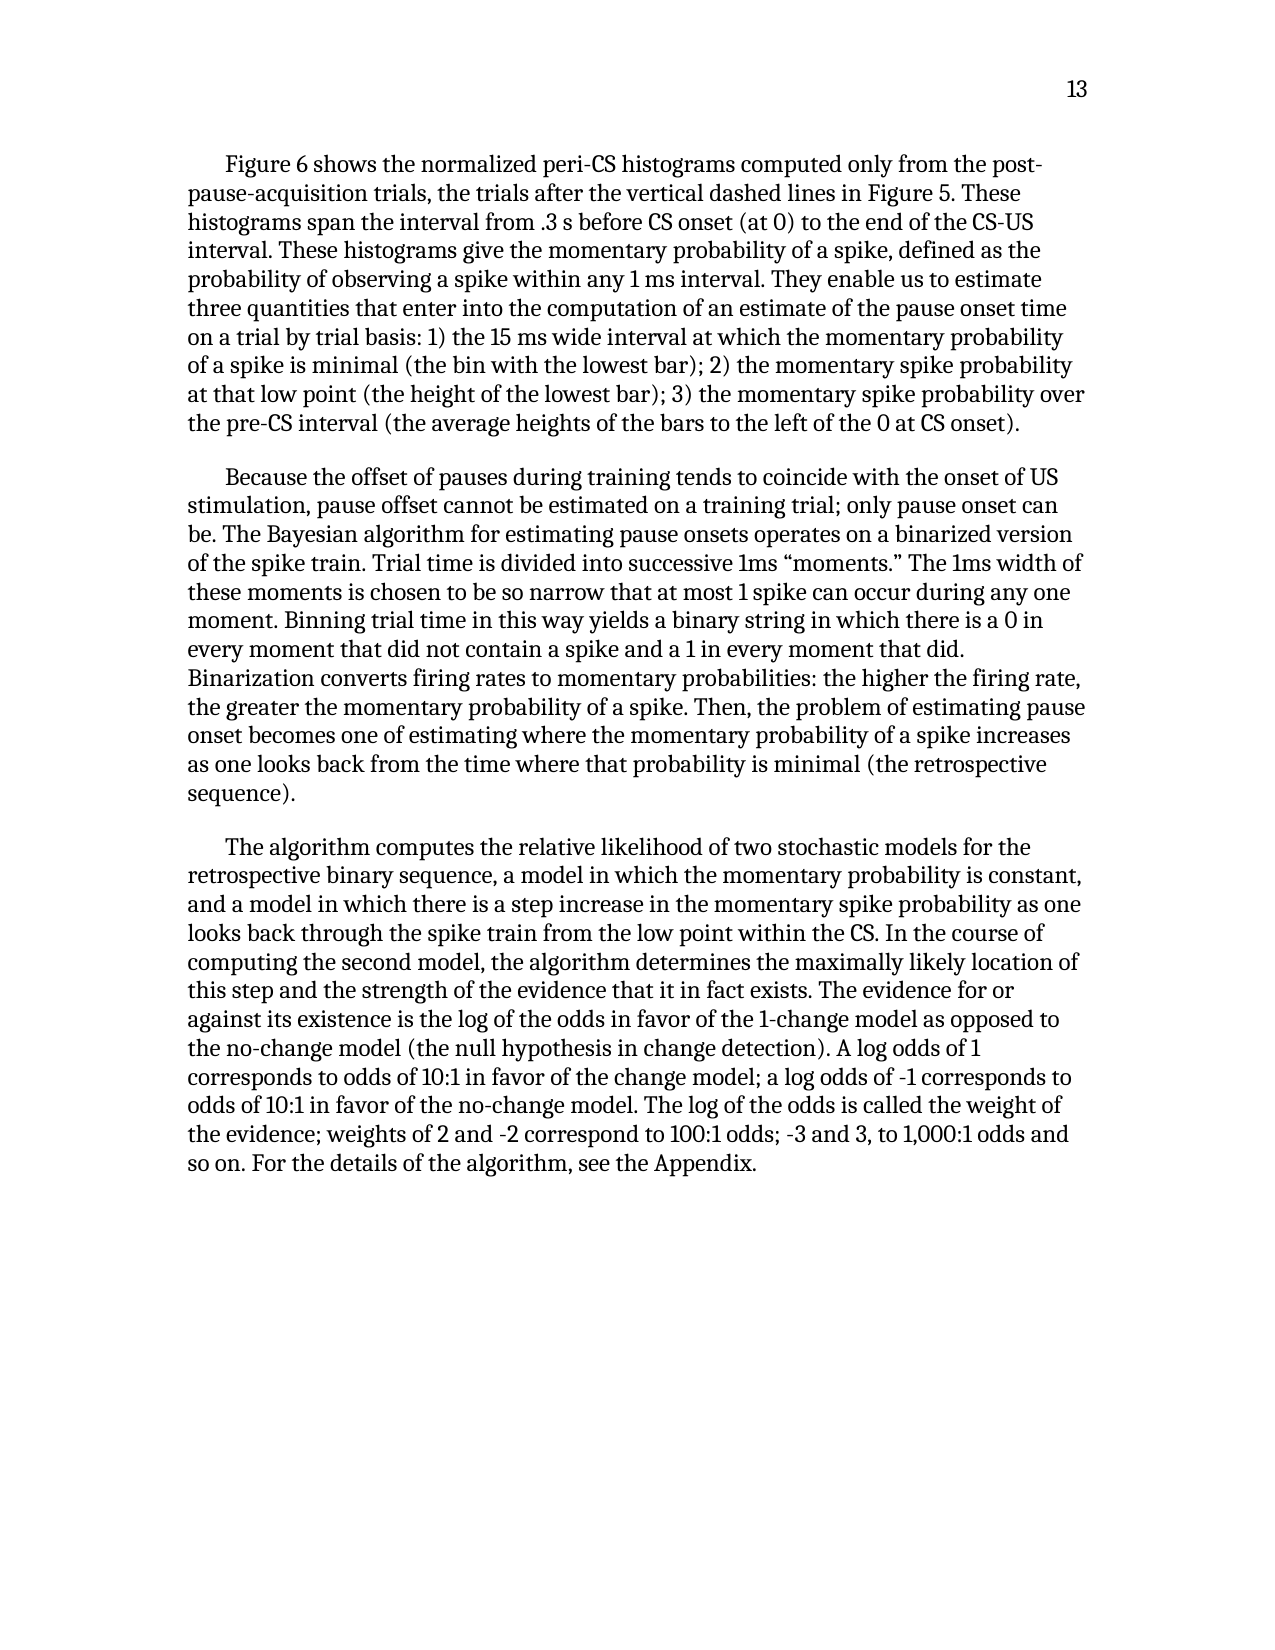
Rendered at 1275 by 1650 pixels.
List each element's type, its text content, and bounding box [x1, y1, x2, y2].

text Because the offset of pauses during training tends to coincide with the onset of US stimulation, pause offset cannot be estimated on a training trial; only pause onset can be. The Bayesian algorithm for estimating pause onsets operates on a binarized version of the spike train. Trial time is divided into successive 1ms “moments.” The 1ms width of these moments is chosen to be so narrow that at most 1 spike can occur during any one moment. Binning trial time in this way yields a binary string in which there is a 0 in every moment that did not contain a spike and a 1 in every moment that did. Binarization converts firing rates to momentary probabilities: the higher the firing rate, the greater the momentary probability of a spike. Then, the problem of estimating pause onset becomes one of estimating where the momentary probability of a spike increases as one looks back from the time where that probability is minimal (the retrospective sequence). [187, 462, 1087, 807]
text The algorithm computes the relative likelihood of two stochastic models for the retrospective binary sequence, a model in which the momentary probability is constant, and a model in which there is a step increase in the momentary spike probability as one looks back through the spike train from the low point within the CS. In the course of computing the second model, the algorithm determines the maximally likely location of this step and the strength of the evidence that it in fact exists. The evidence for or against its existence is the log of the odds in favor of the 1-change model as opposed to the no-change model (the null hypothesis in change detection). A log odds of 1 corresponds to odds of 10:1 in favor of the change model; a log odds of -1 corresponds to odds of 10:1 in favor of the no-change model. The log of the odds is called the weight of the evidence; weights of 2 and -2 correspond to 100:1 odds; -3 and 3, to 1,000:1 odds and so on. For the details of the algorithm, see the Appendix. [187, 832, 1087, 1177]
text Figure 6 shows the normalized peri-CS histograms computed only from the post-pause-acquisition trials, the trials after the vertical dashed lines in Figure 5. These histograms span the interval from .3 s before CS onset (at 0) to the end of the CS-US interval. These histograms give the momentary probability of a spike, defined as the probability of observing a spike within any 1 ms interval. They enable us to estimate three quantities that enter into the computation of an estimate of the pause onset time on a trial by trial basis: 1) the 15 ms wide interval at which the momentary probability of a spike is minimal (the bin with the lowest bar); 2) the momentary spike probability at that low point (the height of the lowest bar); 3) the momentary spike probability over the pre-CS interval (the average heights of the bars to the left of the 0 at CS onset). [187, 150, 1087, 437]
